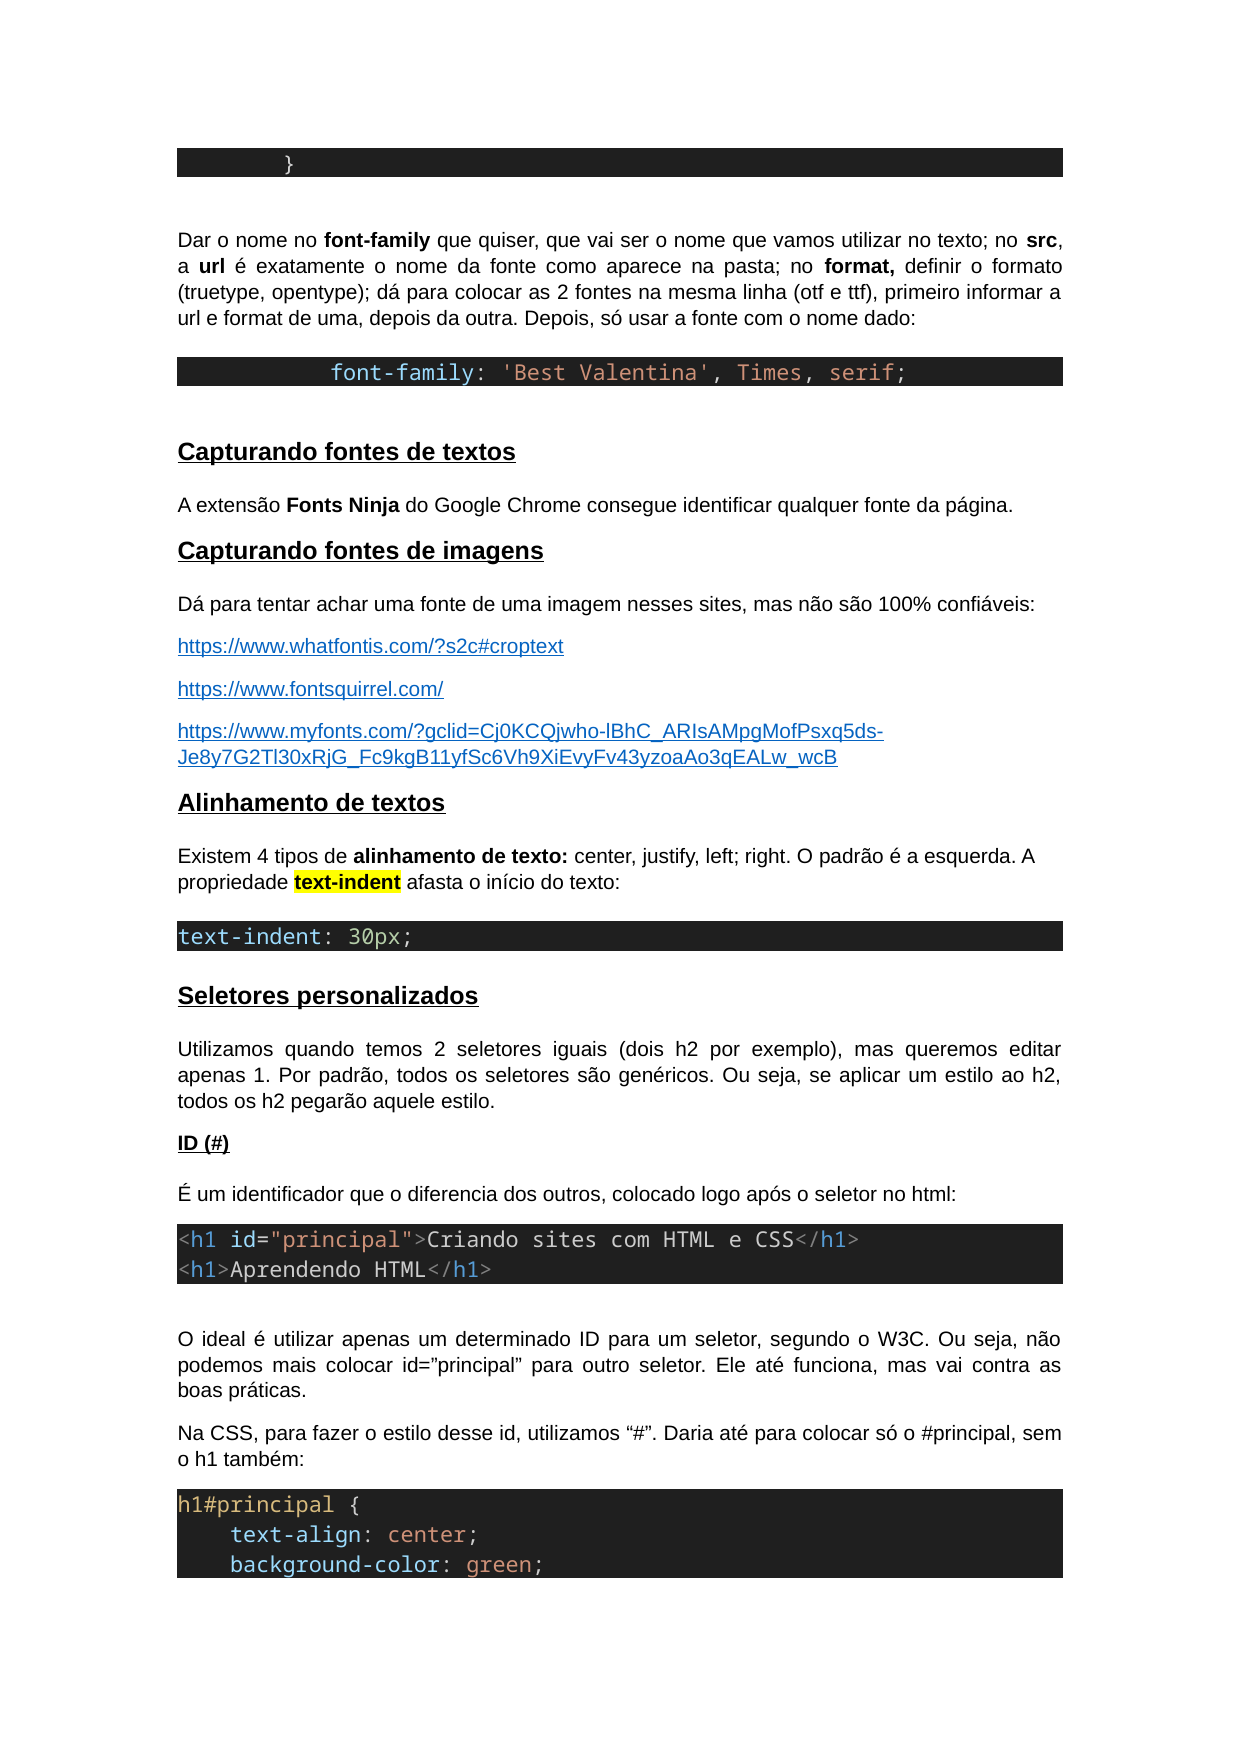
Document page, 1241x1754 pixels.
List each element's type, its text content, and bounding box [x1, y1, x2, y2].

text É um identificador que o diferencia dos outros, colocado logo após o seletor no html: [177, 1182, 1063, 1206]
text Utilizamos quando temos 2 seletores iguais (dois h2 por exemplo), mas queremos editar apenas 1. Por padrão, todos os seletores são genéricos. Ou seja, se aplicar um estilo ao h2, todos os h2 pegarão aquele estilo. [177, 1037, 1063, 1113]
text h1#principal { [177, 1489, 1063, 1519]
text font-family: 'Best Valentina', Times, serif; [177, 357, 1063, 386]
subtitle Alinhamento de textos [177, 788, 1063, 816]
text Dar o nome no font-family que quiser, que vai ser o nome que vamos utilizar no texto; no src, a url é exatamente o nome da fonte como aparece na pasta; no format, definir o formato (truetype, opentype); dá para colocar as 2 fontes na mesma linha (otf e ttf), primeiro informar a url e format de uma, depois da outra. Depois, só usar a fonte com o nome dado: [177, 228, 1063, 330]
subtitle ID (#) [177, 1131, 1063, 1155]
text https://www.fontsquirrel.com/ [177, 677, 1063, 701]
text } [177, 148, 1063, 177]
text background-color: green; [177, 1549, 1063, 1578]
text text-indent: 30px; [177, 921, 1063, 951]
text Dá para tentar achar uma fonte de uma imagem nesses sites, mas não são 100% confiáveis: [177, 592, 1063, 616]
text <h1 id="principal">Criando sites com HTML e CSS</h1> [177, 1224, 1063, 1254]
text O ideal é utilizar apenas um determinado ID para um seletor, segundo o W3C. Ou seja, não podemos mais colocar id=”principal” para outro seletor. Ele até funciona, mas vai contra as boas práticas. [177, 1327, 1063, 1402]
text A extensão Fonts Ninja do Google Chrome consegue identificar qualquer fonte da página. [177, 493, 1063, 517]
subtitle Capturando fontes de imagens [177, 536, 1063, 564]
text Na CSS, para fazer o estilo desse id, utilizamos “#”. Daria até para colocar só o #principal, sem o h1 também: [177, 1421, 1063, 1471]
text <h1>Aprendendo HTML</h1> [177, 1254, 1063, 1284]
text https://www.whatfontis.com/?s2c#croptext [177, 634, 1063, 658]
text text-align: center; [177, 1519, 1063, 1549]
subtitle Capturando fontes de textos [177, 437, 1063, 466]
subtitle Seletores personalizados [177, 981, 1063, 1010]
text Existem 4 tipos de alinhamento de texto: center, justify, left; right. O padrão é a esquerda. A propriedade text-indent afasta o início do texto: [177, 844, 1063, 893]
text https://www.myfonts.com/?gclid=Cj0KCQjwho-lBhC_ARIsAMpgMofPsxq5ds-Je8y7G2Tl30xRjG_Fc9kgB11yfSc6Vh9XiEvyFv43yzoaAo3qEALw_wcB [177, 719, 1063, 769]
